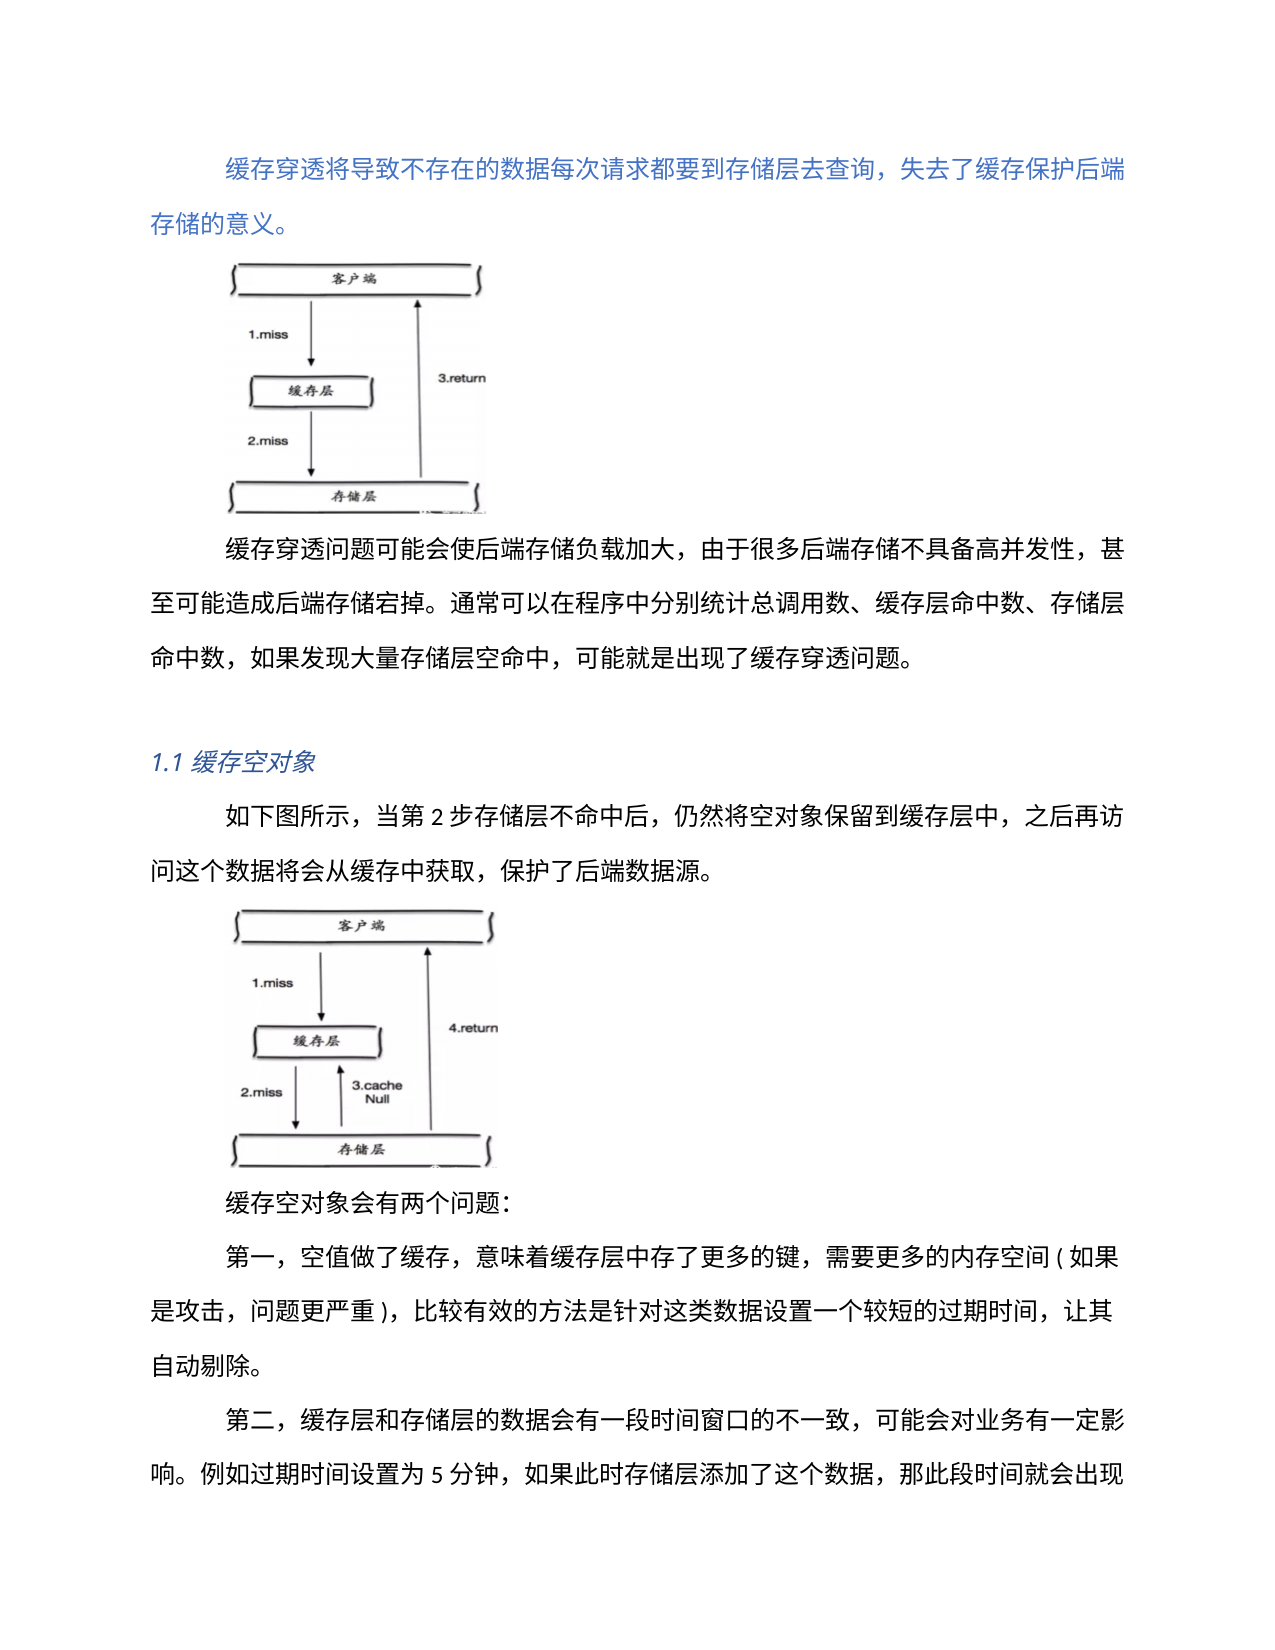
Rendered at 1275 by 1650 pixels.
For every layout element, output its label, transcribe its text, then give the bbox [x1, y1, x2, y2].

text 缓存穿透问题可能会使后端存储负载加大，由于很多后端存储不具备高并发性，甚至可能造成后端存储宕掉。通常可以在程序中分别统计总调用数、缓存层命中数、存储层命中数，如果发现大量存储层空命中，可能就是出现了缓存穿透问题。 [150, 529, 1125, 674]
picture [225, 905, 498, 1168]
subtitle 1.1 缓存空对象 [150, 742, 1125, 778]
text 第一，空值做了缓存，意味着缓存层中存了更多的键，需要更多的内存空间 ( 如果是攻击，问题更严重 )，比较有效的方法是针对这类数据设置一个较短的过期时间，让其自动剔除。 [150, 1237, 1125, 1382]
text 缓存穿透将导致不存在的数据每次请求都要到存储层去查询，失去了缓存保护后端存储的意义。 [150, 150, 1125, 241]
text 如下图所示，当第 2 步存储层不命中后，仍然将空对象保留到缓存层中，之后再访问这个数据将会从缓存中获取，保护了后端数据源。 [150, 797, 1125, 887]
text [150, 1401, 1125, 1491]
picture [225, 258, 487, 514]
text 缓存空对象会有两个问题： [150, 1183, 1125, 1219]
